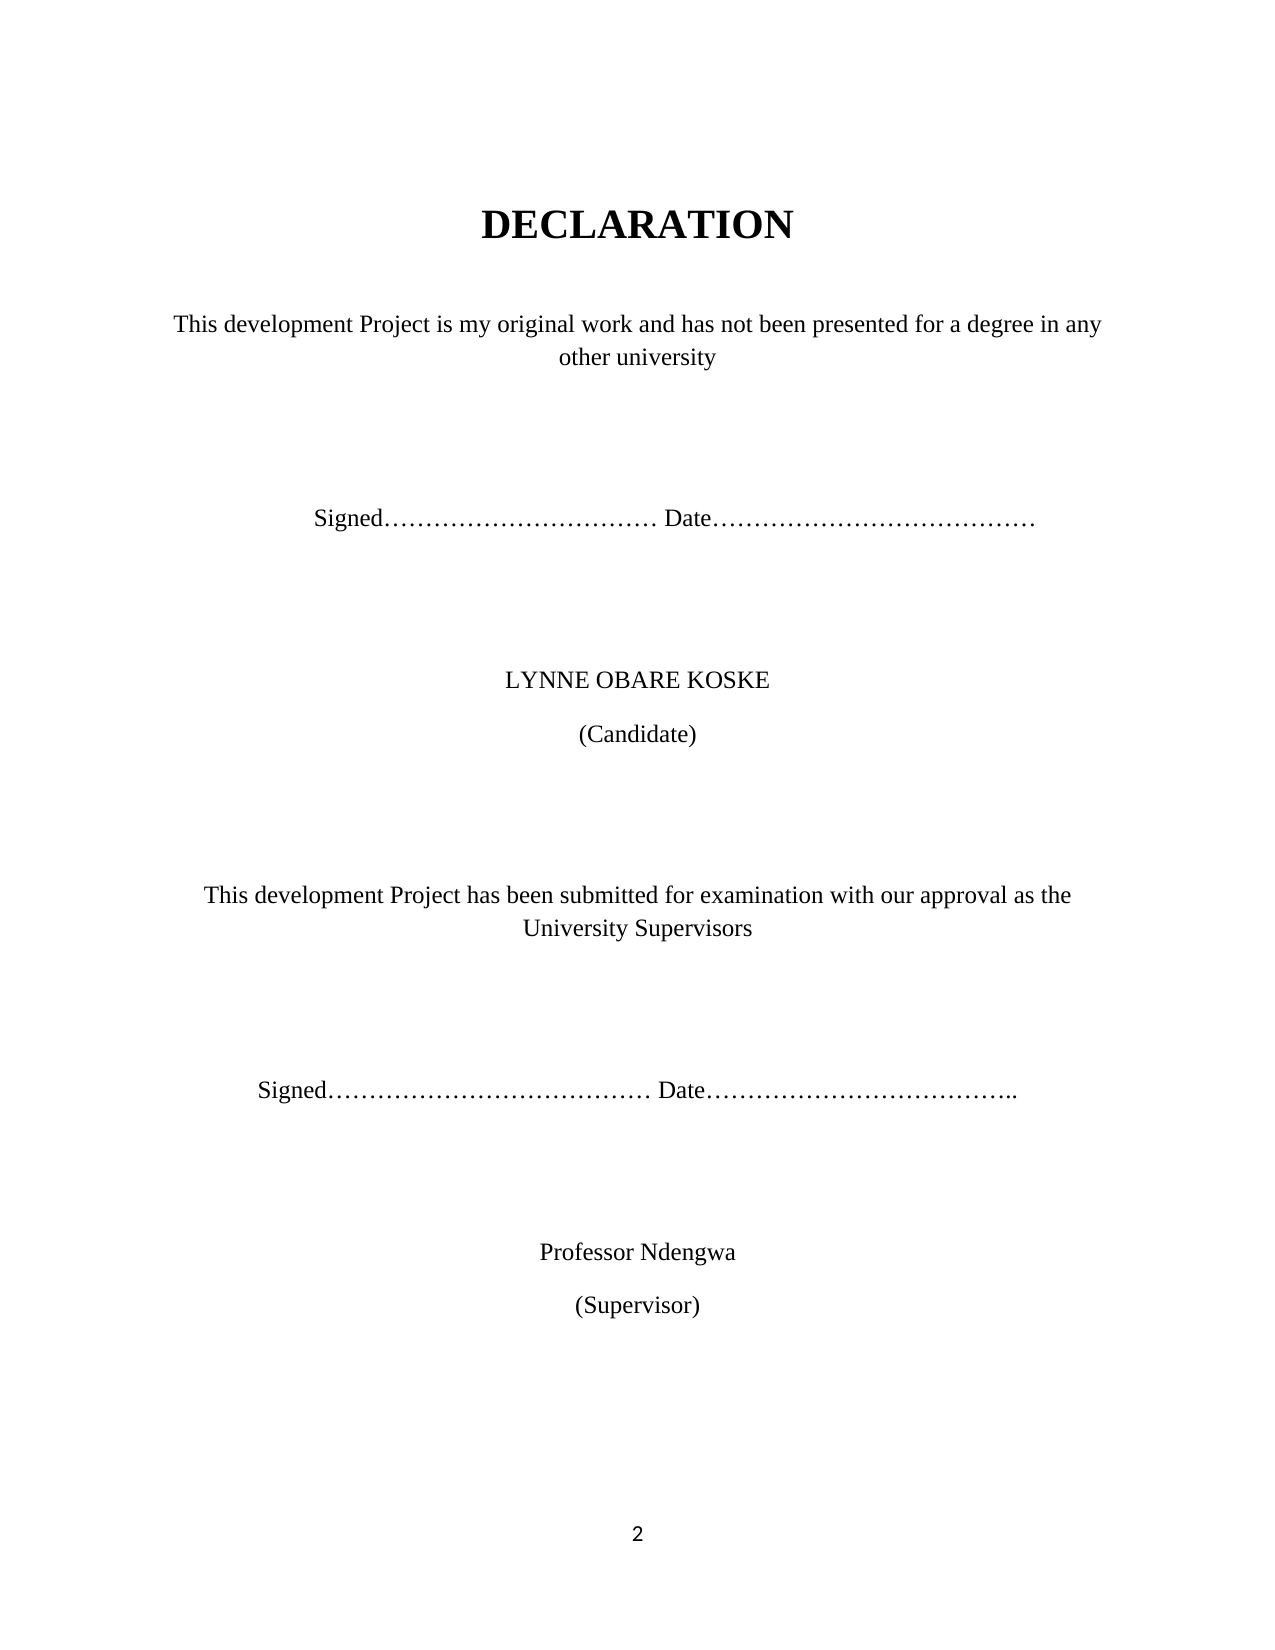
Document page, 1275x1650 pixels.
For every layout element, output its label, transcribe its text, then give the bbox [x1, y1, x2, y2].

subtitle DECLARATION [150, 200, 1125, 248]
text LYNNE OBARE KOSKE [150, 665, 1125, 694]
text This development Project is my original work and has not been presented for a degree in any other university [150, 309, 1125, 371]
text Signed…………………………… Date………………………………… [150, 503, 1125, 532]
text This development Project has been submitted for examination with our approval as the University Supervisors [150, 881, 1125, 942]
text Signed………………………………… Date……………………………….. [150, 1075, 1125, 1104]
text Professor Ndengwa [150, 1237, 1125, 1265]
text (Candidate) [150, 719, 1125, 748]
text (Supervisor) [150, 1291, 1125, 1319]
